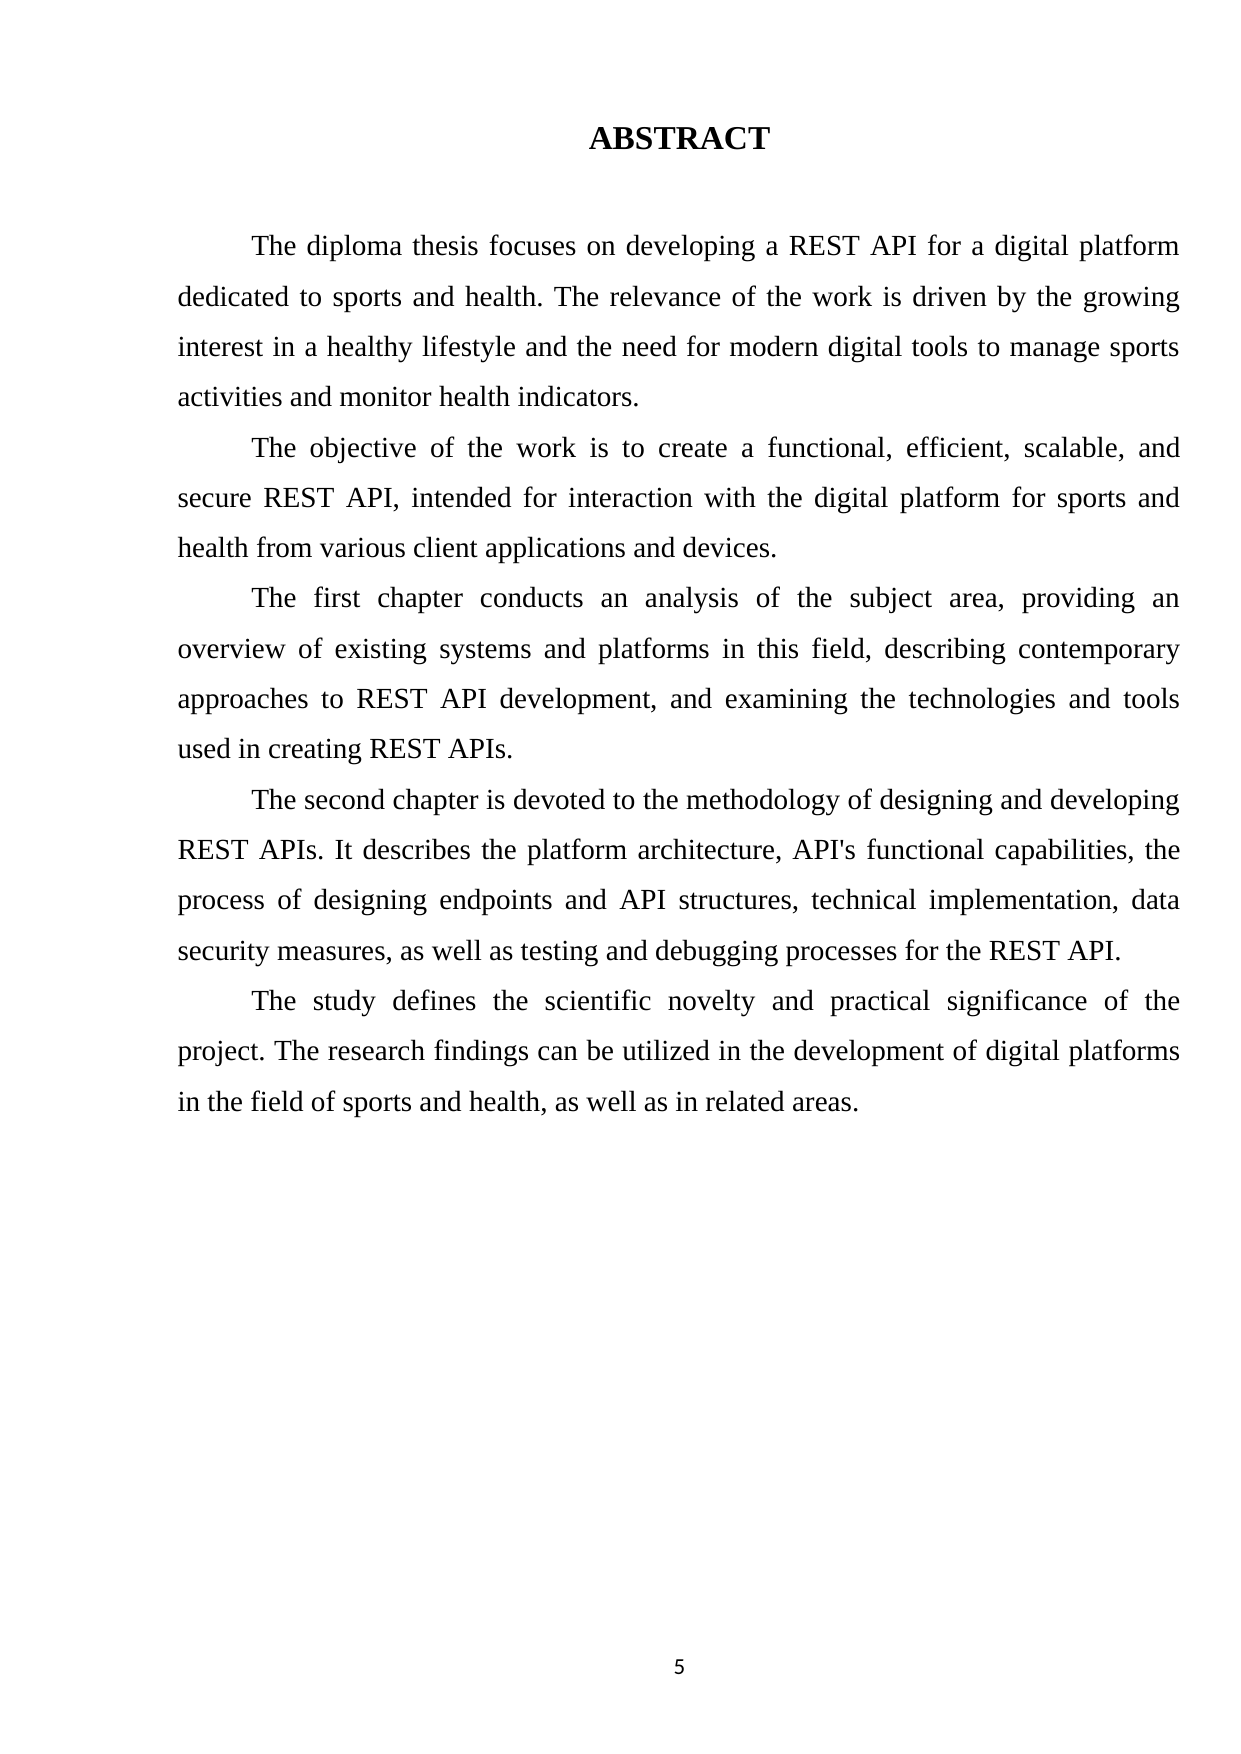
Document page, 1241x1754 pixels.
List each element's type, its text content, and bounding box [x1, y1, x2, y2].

subtitle ABSTRACT [177, 118, 1181, 156]
text The first chapter conducts an analysis of the subject area, providing an overview of existing systems and platforms in this field, describing contemporary approaches to REST API development, and examining the technologies and tools used in creating REST APIs. [177, 581, 1181, 765]
text The study defines the scientific novelty and practical significance of the project. The research findings can be utilized in the development of digital platforms in the field of sports and health, as well as in related areas. [177, 983, 1181, 1117]
text The second chapter is devoted to the methodology of designing and developing REST APIs. It describes the platform architecture, API's functional capabilities, the process of designing endpoints and API structures, technical implementation, data security measures, as well as testing and debugging processes for the REST API. [177, 782, 1181, 966]
text The diploma thesis focuses on developing a REST API for a digital platform dedicated to sports and health. The relevance of the work is driven by the growing interest in a healthy lifestyle and the need for modern digital tools to manage sports activities and monitor health indicators. [177, 228, 1181, 413]
text The objective of the work is to create a functional, efficient, scalable, and secure REST API, intended for interaction with the digital platform for sports and health from various client applications and devices. [177, 430, 1181, 564]
